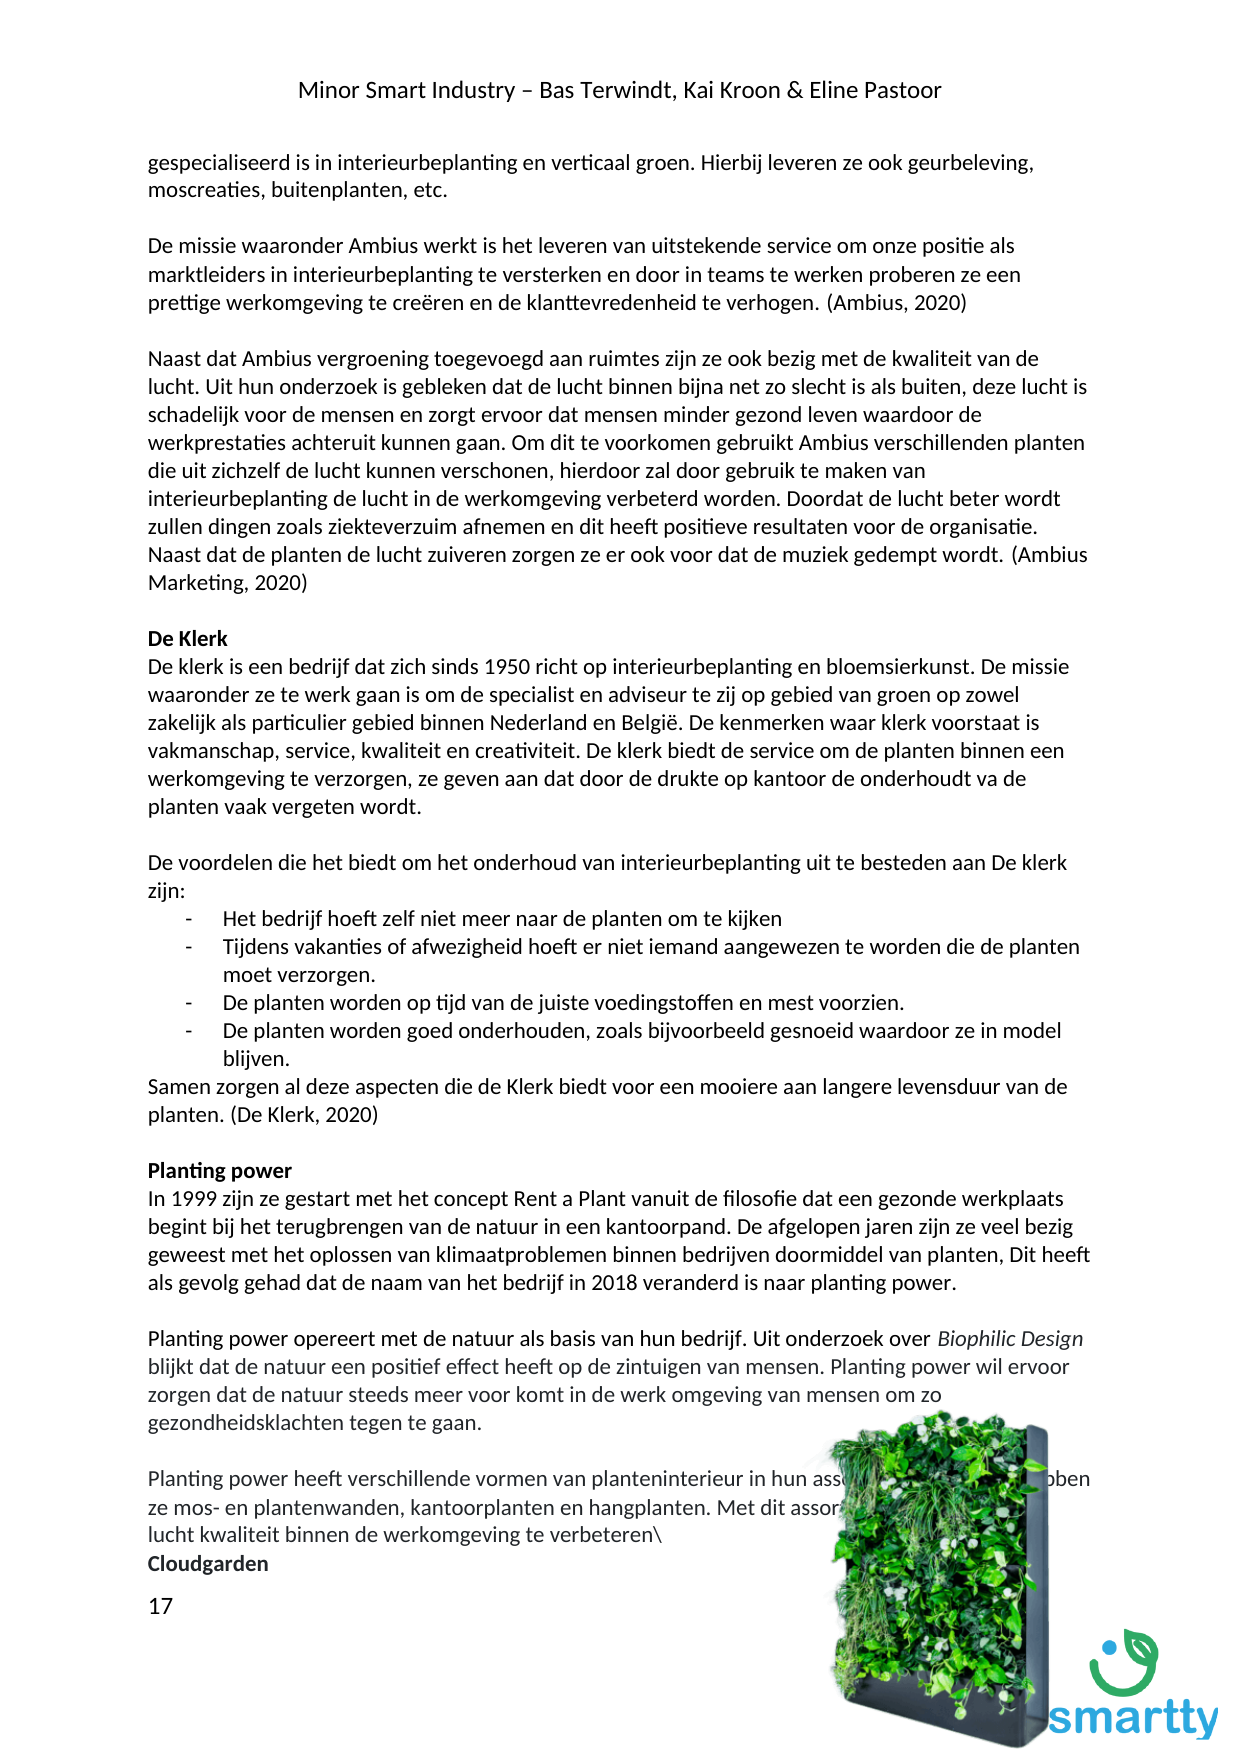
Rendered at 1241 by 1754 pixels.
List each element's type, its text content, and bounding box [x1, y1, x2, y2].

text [148, 148, 1093, 204]
text Samen zorgen al deze aspecten die de Klerk biedt voor een mooiere aan langere levensduur van de planten. [148, 1072, 1093, 1128]
text De Klerk [148, 624, 1093, 652]
text Naast dat Ambius vergroening toegevoegd aan ruimtes zijn ze ook bezig met de kwaliteit van de lucht. Uit hun onderzoek is gebleken dat de lucht binnen bijna net zo slecht is als buiten, deze lucht is schadelijk voor de mensen en zorgt ervoor dat mensen minder gezond leven waardoor de werkprestaties achteruit kunnen gaan. Om dit te voorkomen gebruikt Ambius verschillenden planten die uit zichzelf de lucht kunnen verschonen, hierdoor zal door gebruik te maken van interieurbeplanting de lucht in de werkomgeving verbeterd worden. Doordat de lucht beter wordt zullen dingen zoals ziekteverzuim afnemen en dit heeft positieve resultaten voor de organisatie. Naast dat de planten de lucht zuiveren zorgen ze er ook voor dat de muziek gedempt wordt. [148, 344, 1093, 596]
text Planting power heeft verschillende vormen van planteninterieur in hun assortiment zitten. Zo hebben ze mos- en plantenwanden, kantoorplanten en hangplanten. Met dit assortiment proberen ze de lucht kwaliteit binnen de werkomgeving te verbeteren\ [148, 1464, 802, 1549]
text Planting power opereert met de natuur als basis van hun bedrijf. Uit onderzoek over Biophilic Design blijkt dat de natuur een positief effect heeft op de zintuigen van mensen. Planting power wil ervoor zorgen dat de natuur steeds meer voor komt in de werk omgeving van mensen om zo gezondheidsklachten tegen te gaan. [148, 1324, 1093, 1437]
list Tijdens vakanties of afwezigheid hoeft er niet iemand aangewezen te worden die de planten moet verzorgen. [185, 932, 1093, 988]
text De voordelen die het biedt om het onderhoud van interieurbeplanting uit te besteden aan De klerk zijn: [148, 848, 1093, 904]
text De missie waaronder Ambius werkt is het leveren van uitstekende service om onze positie als marktleiders in interieurbeplanting te versterken en door in teams te werken proberen ze een prettige werkomgeving te creëren en de klanttevredenheid te verhogen. [148, 232, 1093, 316]
list De planten worden op tijd van de juiste voedingstoffen en mest voorzien. [185, 988, 1093, 1016]
list De planten worden goed onderhouden, zoals bijvoorbeeld gesnoeid waardoor ze in model blijven. [185, 1016, 1093, 1072]
picture [802, 1399, 1218, 1754]
text Planting power [148, 1156, 1093, 1184]
text Cloudgarden [148, 1549, 802, 1577]
list Het bedrijf hoeft zelf niet meer naar de planten om te kijken [185, 904, 1093, 932]
text In 1999 zijn ze gestart met het concept Rent a Plant vanuit de filosofie dat een gezonde werkplaats begint bij het terugbrengen van de natuur in een kantoorpand. De afgelopen jaren zijn ze veel bezig geweest met het oplossen van klimaatproblemen binnen bedrijven doormiddel van planten, Dit heeft als gevolg gehad dat de naam van het bedrijf in 2018 veranderd is naar planting power. [148, 1184, 1093, 1296]
text De klerk is een bedrijf dat zich sinds 1950 richt op interieurbeplanting en bloemsierkunst. De missie waaronder ze te werk gaan is om de specialist en adviseur te zij op gebied van groen op zowel zakelijk als particulier gebied binnen Nederland en België. De kenmerken waar klerk voorstaat is vakmanschap, service, kwaliteit en creativiteit. De klerk biedt de service om de planten binnen een werkomgeving te verzorgen, ze geven aan dat door de drukte op kantoor de onderhoudt va de planten vaak vergeten wordt. [148, 652, 1093, 820]
